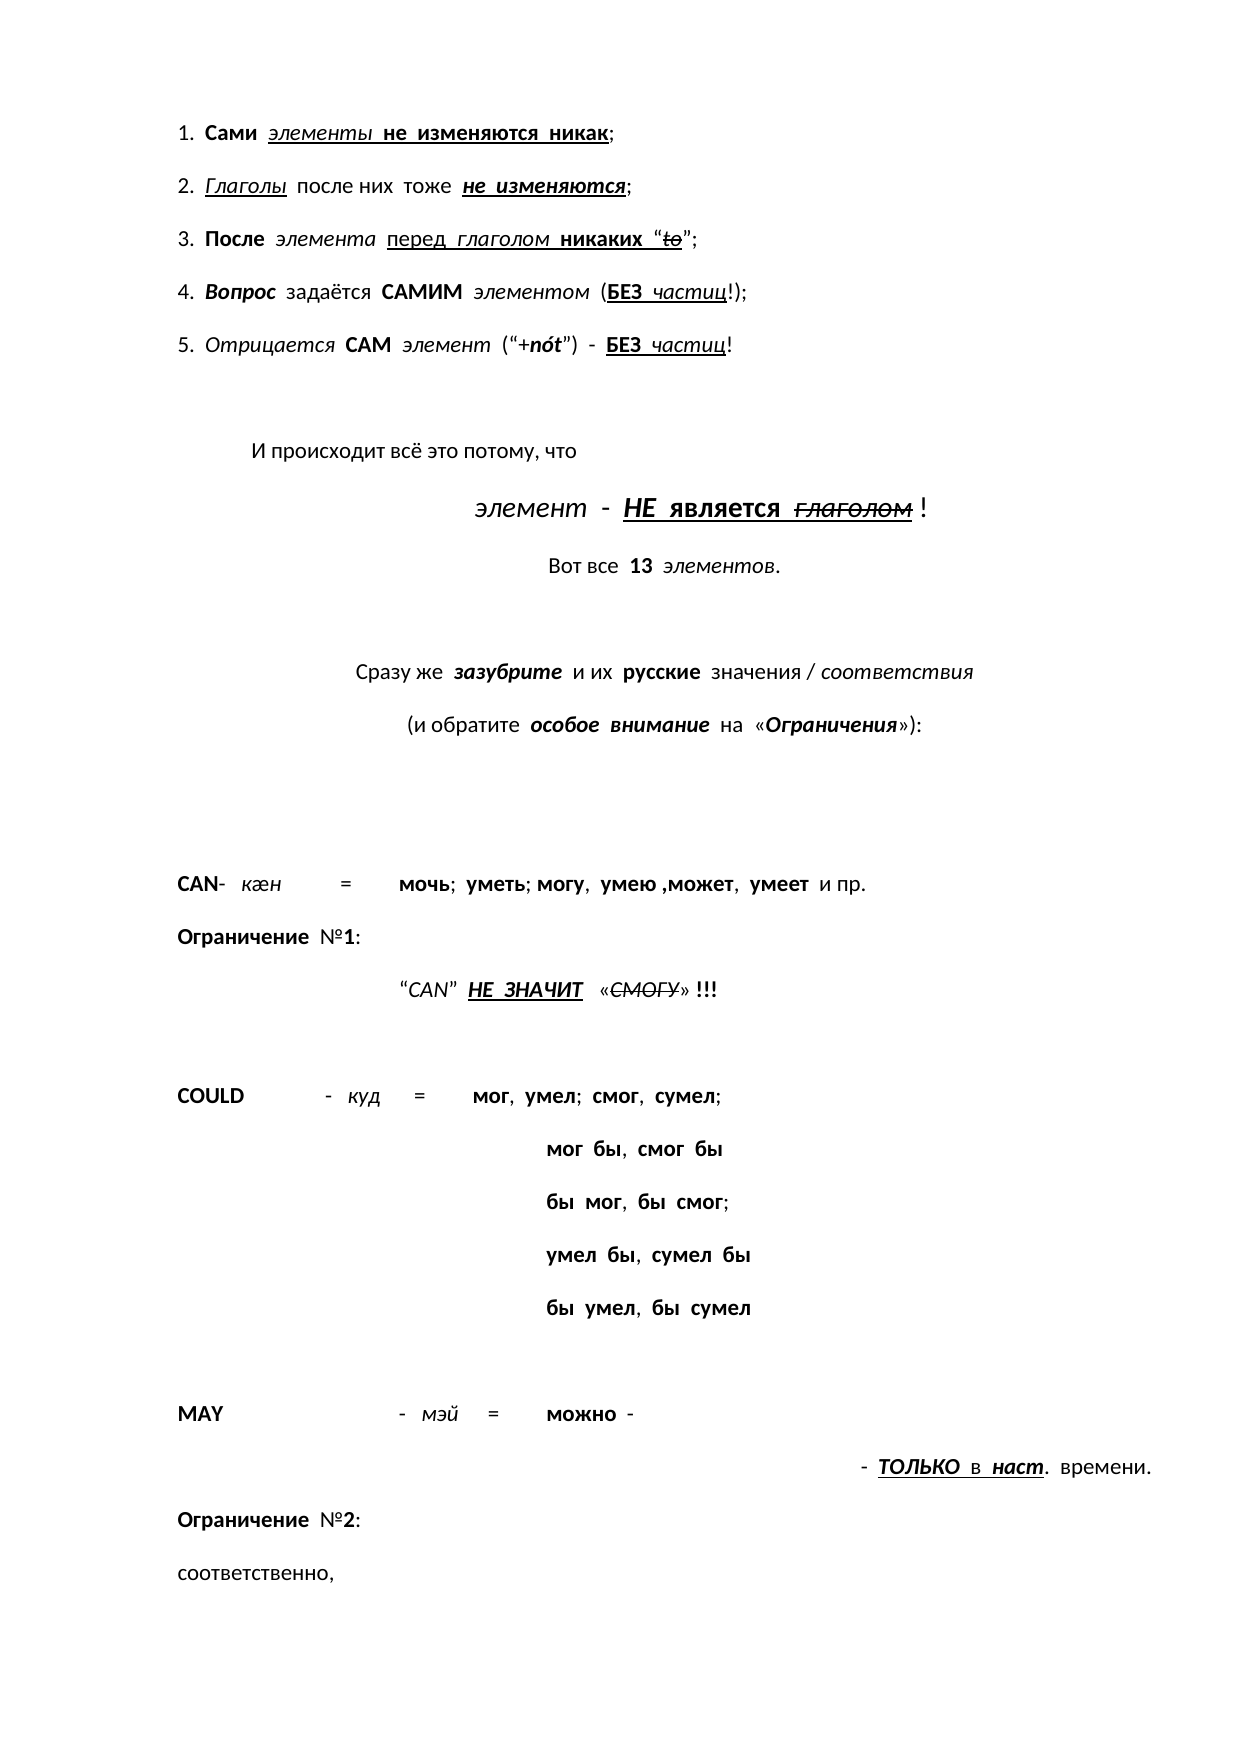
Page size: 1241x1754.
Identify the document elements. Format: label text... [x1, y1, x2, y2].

text - ТОЛЬКО в наст. времени. [177, 1452, 1152, 1480]
text Вот все 13 элементов. [177, 551, 1152, 579]
text Ограничение №2: [177, 1505, 1152, 1533]
text 4. Вопрос задаётся CАМИМ элементом (БЕЗ частиц!); [177, 277, 1152, 305]
text MAY - мэй = можно - [177, 1399, 1152, 1427]
text “CAN” НЕ ЗНАЧИТ «СМОГУ» !!! [325, 975, 1152, 1003]
text соответственно, [177, 1558, 1152, 1586]
text мог бы, смог бы [177, 1134, 1152, 1162]
text бы мог, бы смог; [177, 1187, 1152, 1215]
text Сразу же зазубрите и их русские значения / соответствия [177, 657, 1152, 685]
text CAN- кæн = мочь; уметь; могу, умею ,может, умеет и пр. [177, 869, 1152, 897]
text Ограничение №1: [177, 922, 1152, 950]
text (и обратите особое внимание на «Ограничения»): [177, 710, 1152, 738]
text 1. Сами элементы не изменяются никак; [177, 118, 1152, 146]
text 3. После элемента перед глаголом никаких “to”; [177, 224, 1152, 252]
text умел бы, сумел бы [177, 1240, 1152, 1268]
text элемент - НЕ является глаголом ! [177, 489, 1152, 525]
text 2. Глаголы после них тоже не изменяются; [177, 171, 1152, 199]
text 5. Отрицается САМ элемент (“+nót”) - БЕЗ частиц! [177, 330, 1152, 358]
text бы умел, бы сумел [177, 1293, 1152, 1321]
text И происходит всё это потому, что [177, 436, 1152, 464]
text COULD - куд = мог, умел; смог, сумел; [177, 1081, 1152, 1109]
